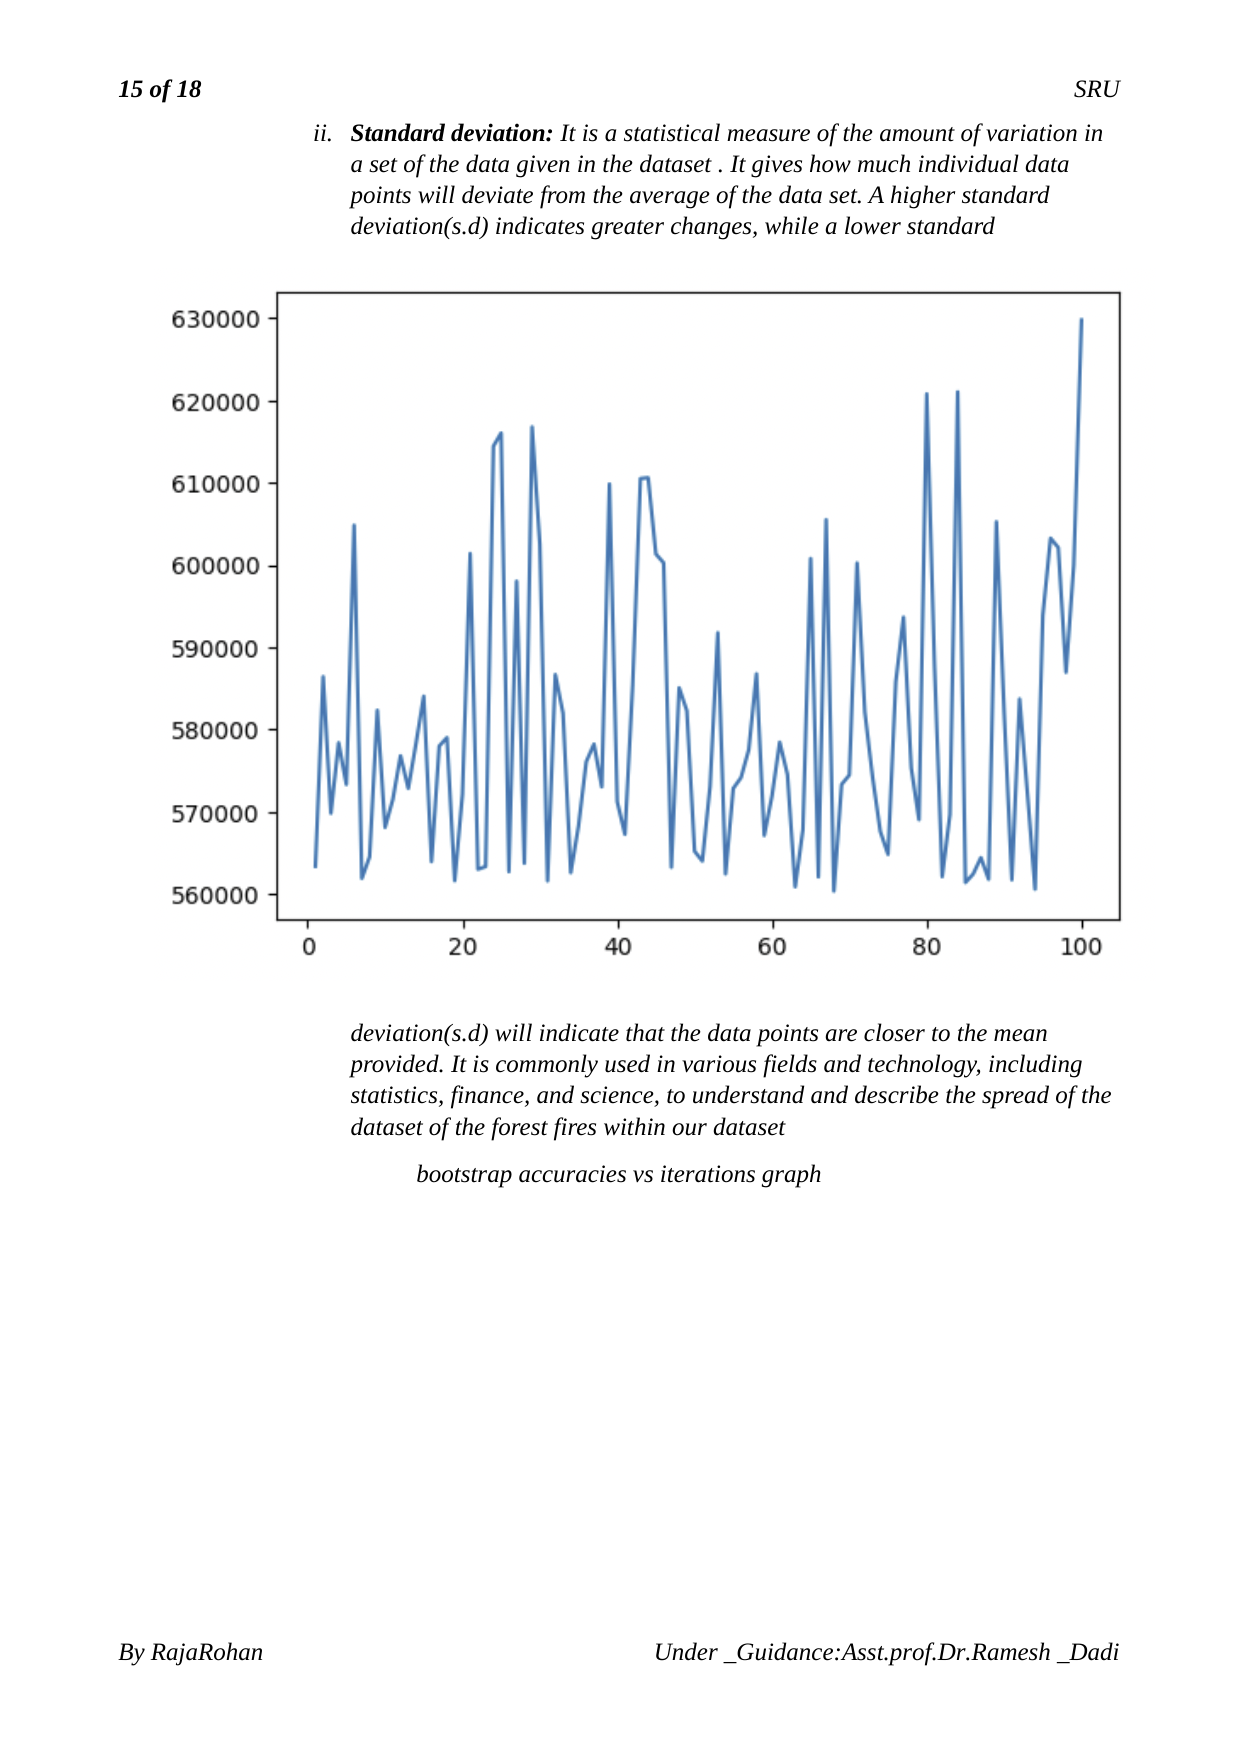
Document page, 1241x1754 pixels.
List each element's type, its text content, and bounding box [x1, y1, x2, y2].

list Standard deviation: It is a statistical measure of the amount of variation in a set of the data given in the dataset . It gives how much individual data points will deviate from the average of the data set. A higher standard deviation(s.d) indicates greater changes, while a lower standard deviation(s.d) will indicate that the data points are closer to the mean provided. It is commonly used in various fields and technology, including statistics, finance, and science, to understand and describe the spread of the dataset of the forest fires within our dataset [313, 118, 1122, 268]
text bootstrap accuracies vs iterations graph [118, 1159, 1122, 1188]
list Standard deviation: It is a statistical measure of the amount of variation in a set of the data given in the dataset . It gives how much individual data points will deviate from the average of the data set. A higher standard deviation(s.d) indicates greater changes, while a lower standard deviation(s.d) will indicate that the data points are closer to the mean provided. It is commonly used in various fields and technology, including statistics, finance, and science, to understand and describe the spread of the dataset of the forest fires within our dataset [313, 981, 1122, 1140]
picture [152, 268, 1157, 981]
